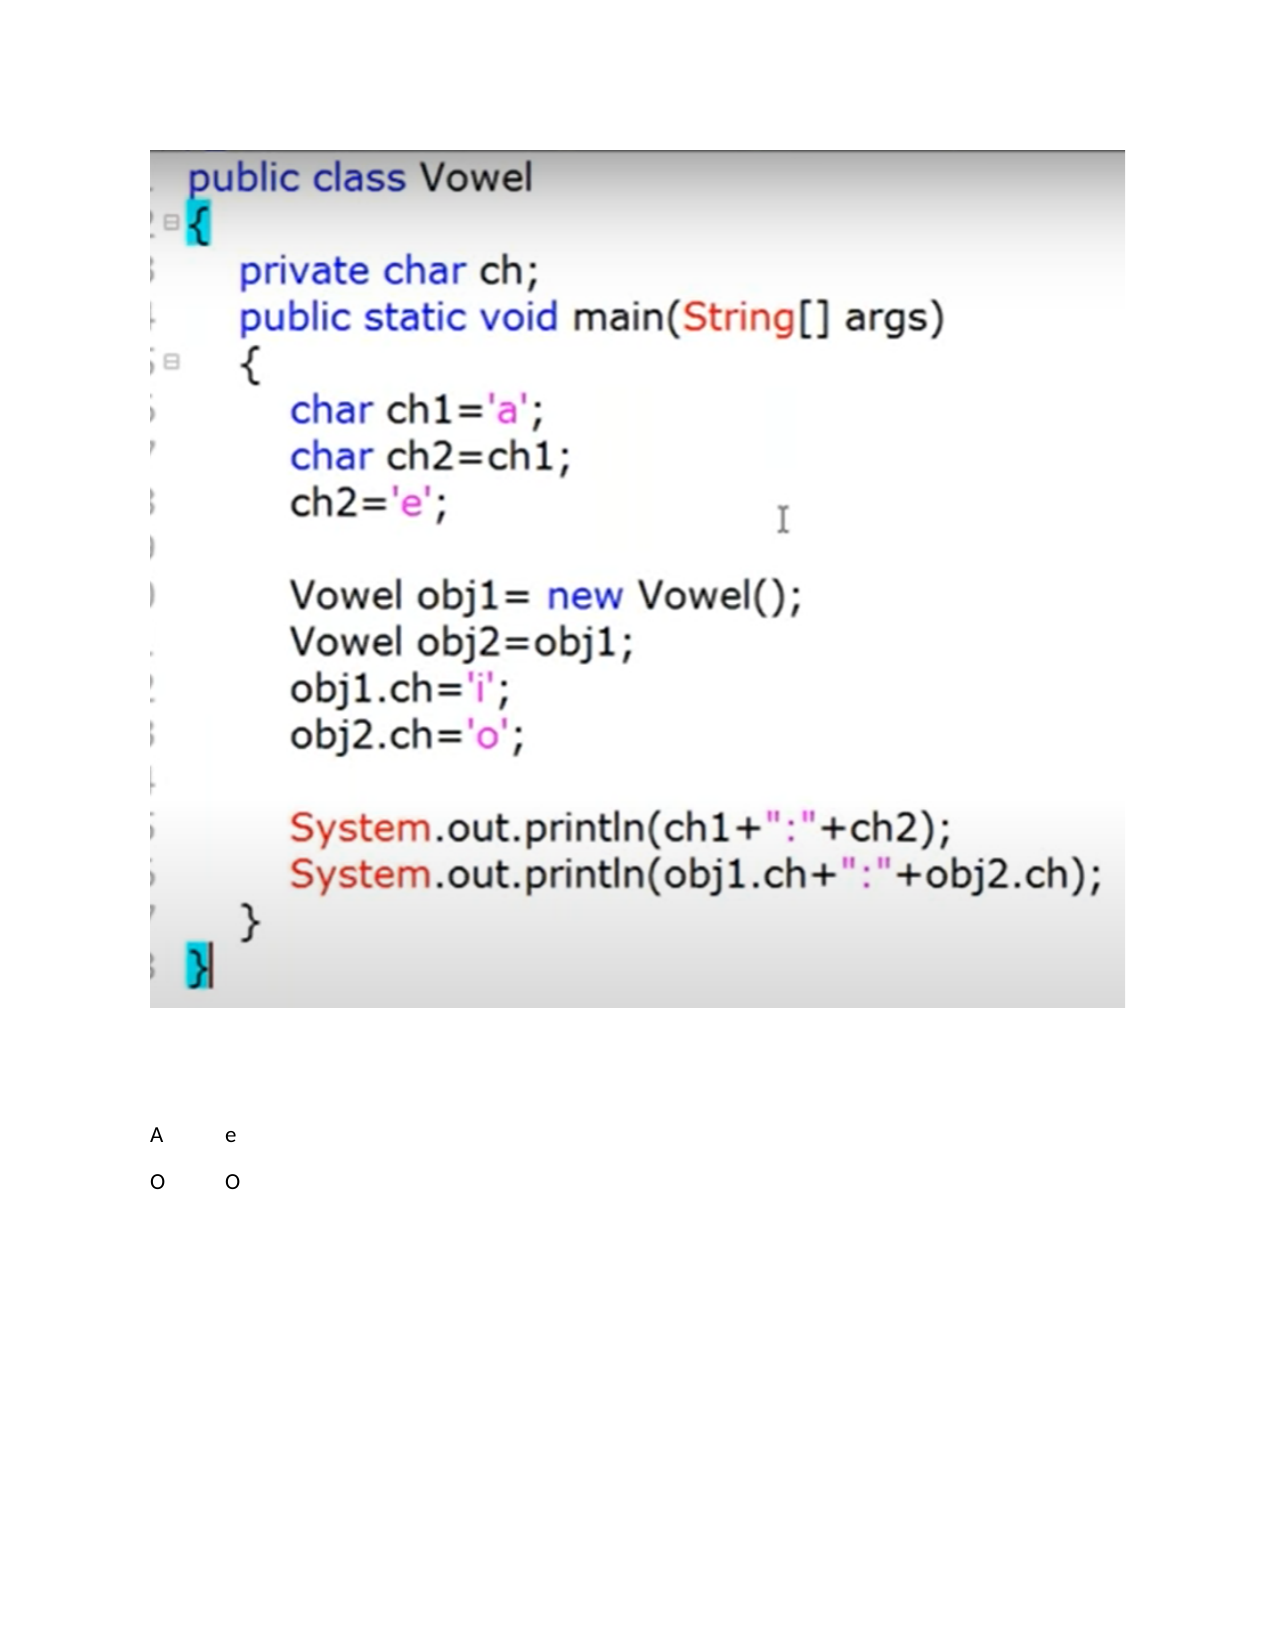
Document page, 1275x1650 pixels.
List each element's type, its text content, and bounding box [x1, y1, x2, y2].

text A e [150, 1120, 1125, 1148]
text O O [150, 1167, 1125, 1195]
picture [150, 150, 1125, 1008]
